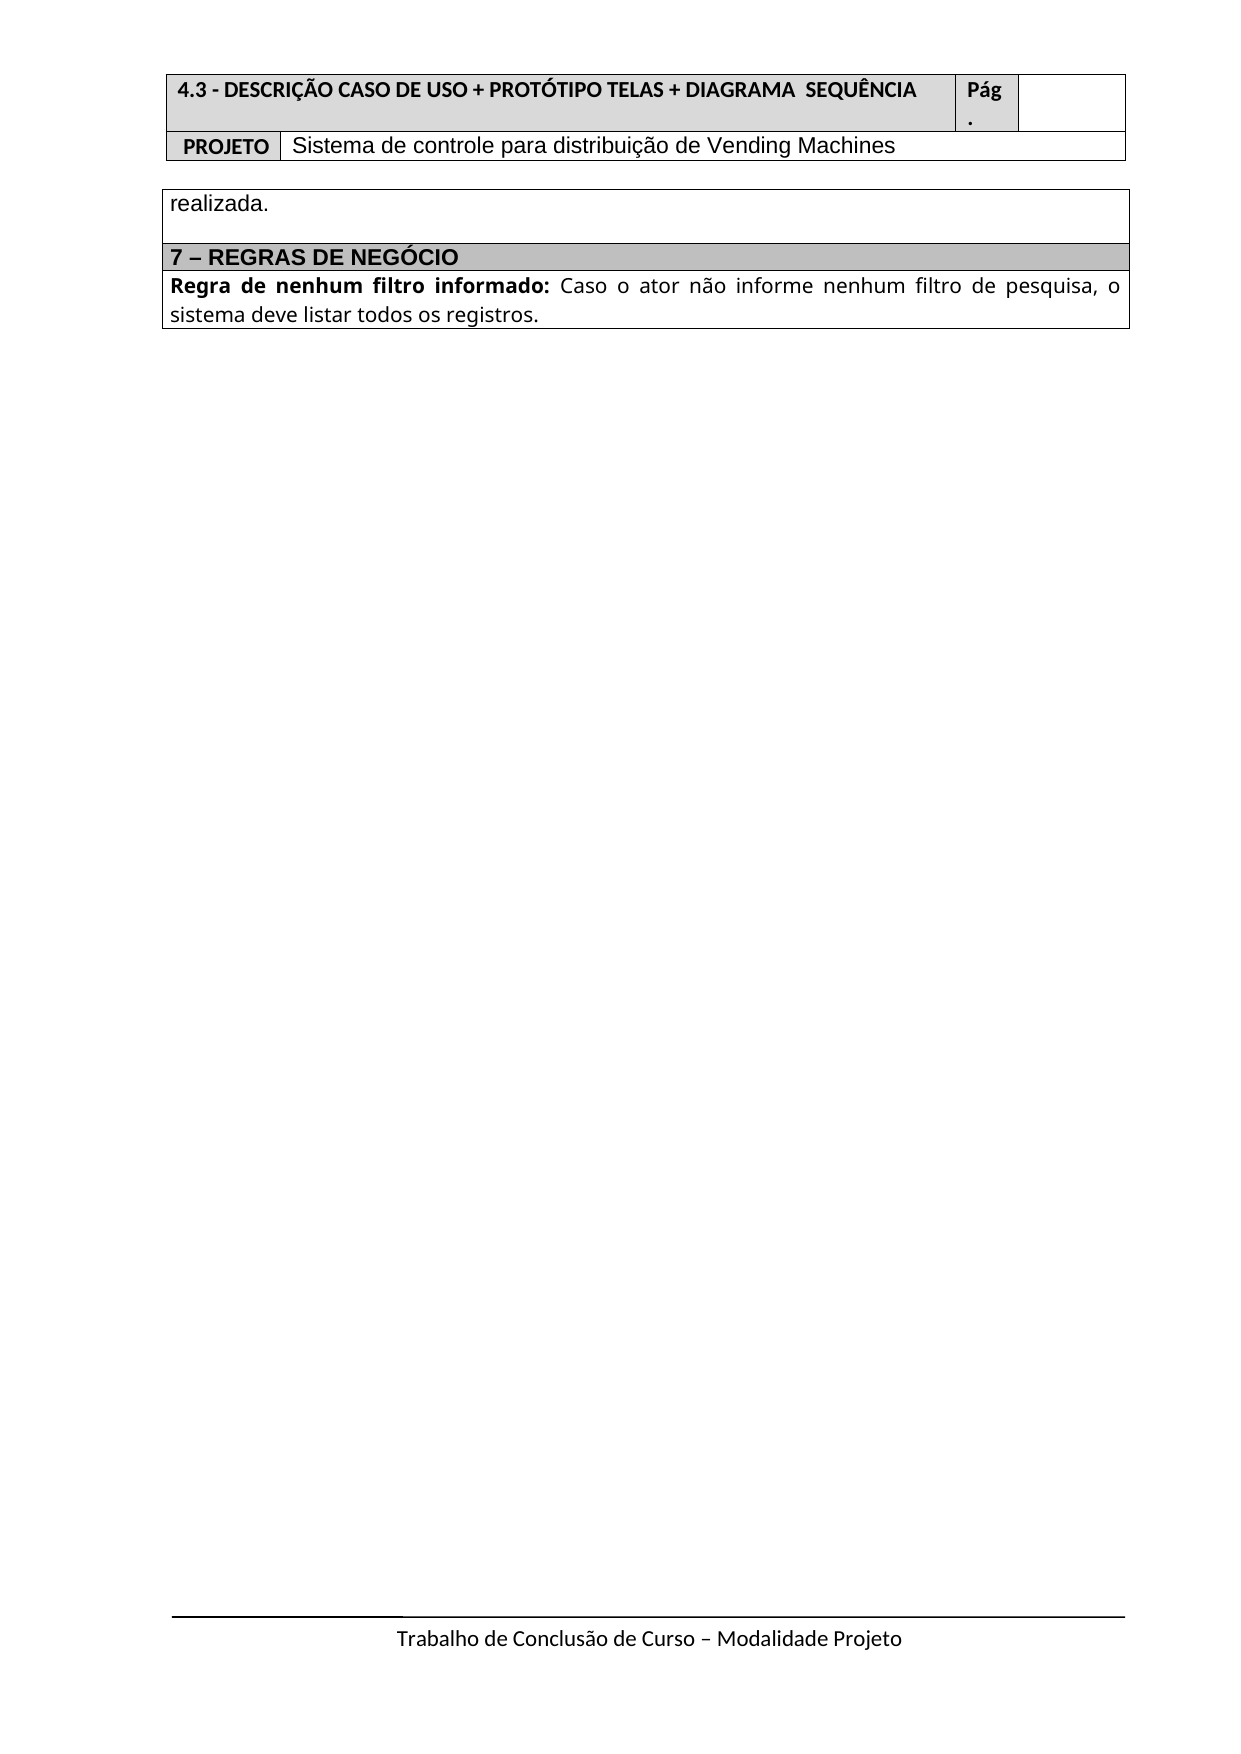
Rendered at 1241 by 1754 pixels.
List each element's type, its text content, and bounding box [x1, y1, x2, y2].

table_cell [163, 190, 1129, 243]
table_cell Regra de nenhum filtro informado: Caso o ator não informe nenhum filtro de pesquisa, o sistema deve listar todos os registros. [163, 271, 1129, 328]
table_cell 7 – REGRAS DE NEGÓCIO [163, 244, 1129, 270]
